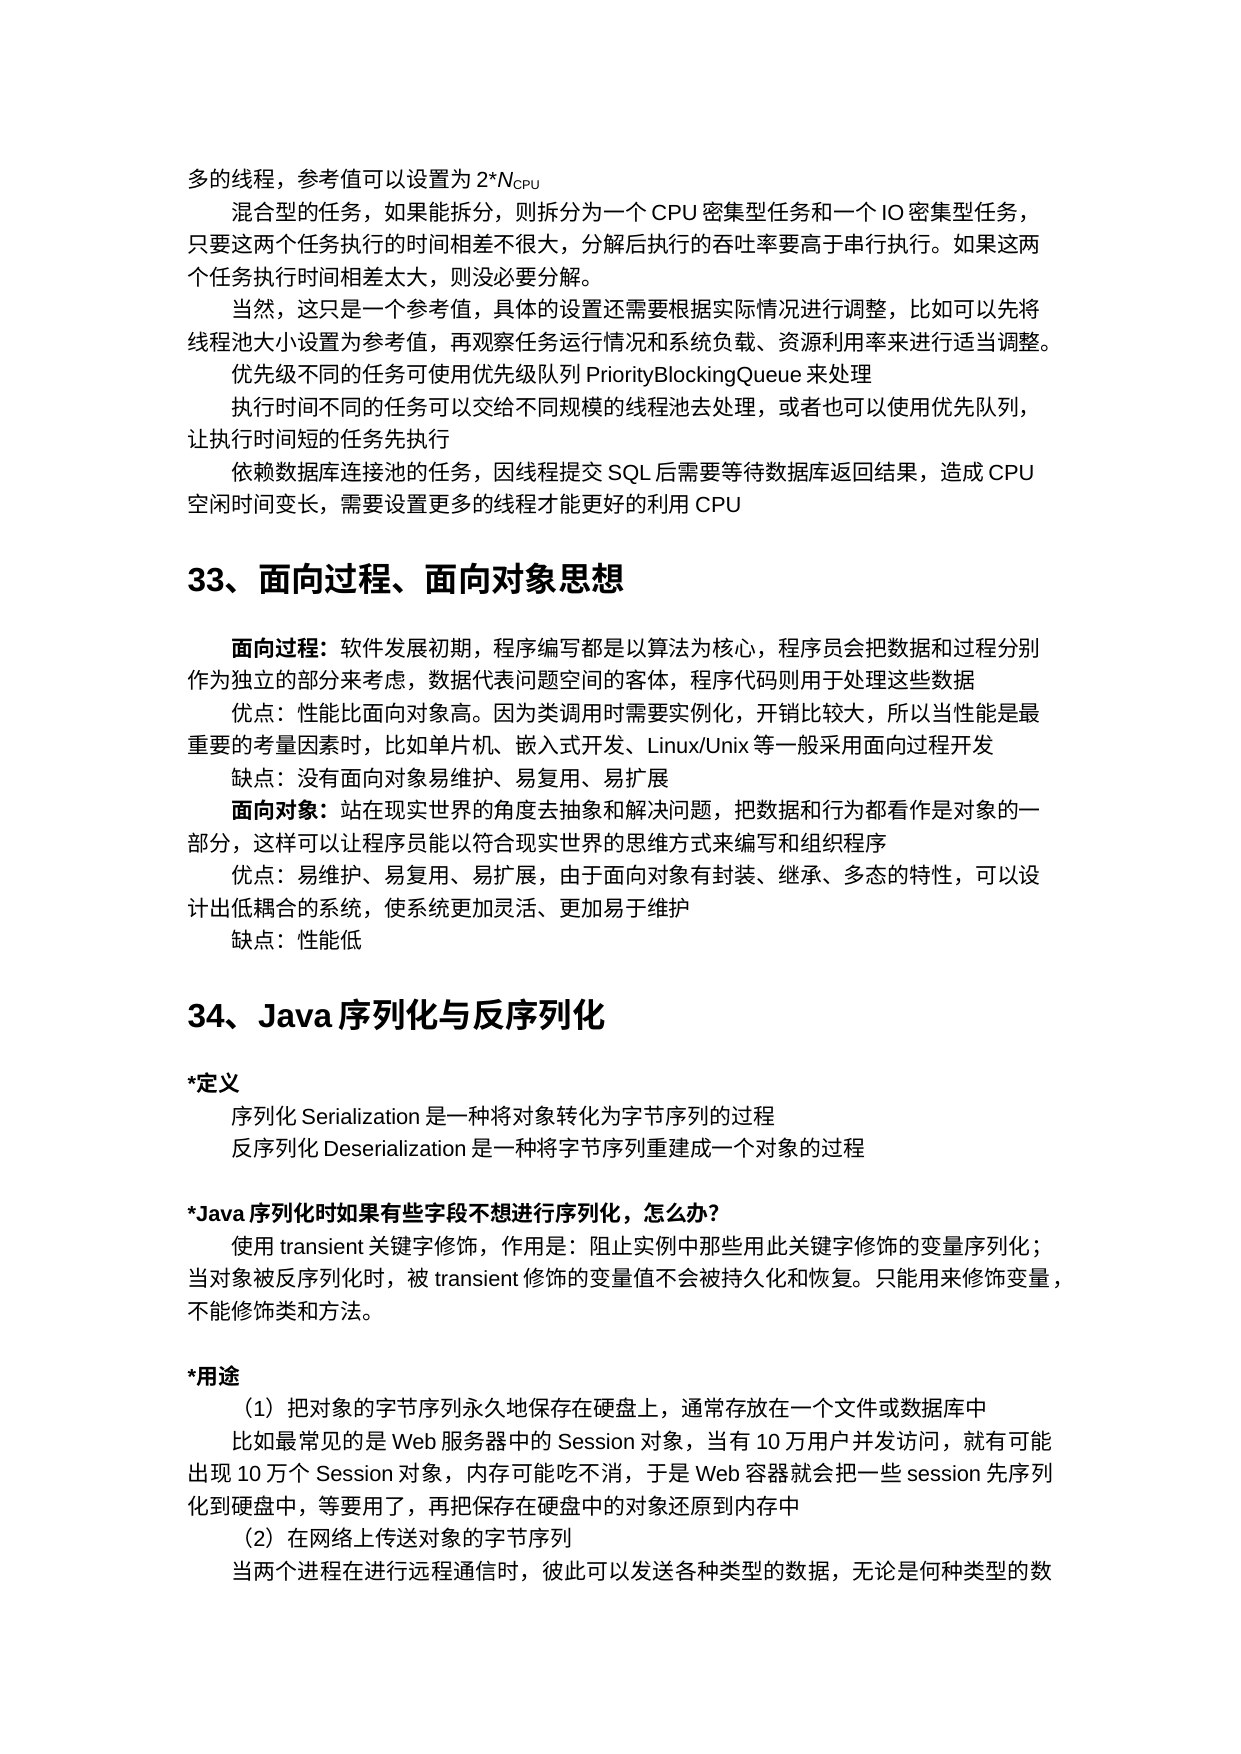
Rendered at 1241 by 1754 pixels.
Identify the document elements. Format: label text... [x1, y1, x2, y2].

text *用途 [187, 1358, 1053, 1391]
subtitle 34、Java序列化与反序列化 [187, 980, 1053, 1045]
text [187, 1553, 1053, 1586]
text 面向对象：站在现实世界的角度去抽象和解决问题，把数据和行为都看作是对象的一部分，这样可以让程序员能以符合现实世界的思维方式来编写和组织程序 [187, 793, 1053, 858]
text *定义 [187, 1066, 1053, 1098]
text 缺点：性能低 [187, 923, 1053, 955]
text 序列化Serialization是一种将对象转化为字节序列的过程 [187, 1098, 1053, 1131]
text 反序列化Deserialization是一种将字节序列重建成一个对象的过程 [187, 1131, 1053, 1163]
text 依赖数据库连接池的任务，因线程提交SQL后需要等待数据库返回结果，造成CPU空闲时间变长，需要设置更多的线程才能更好的利用CPU [187, 454, 1053, 519]
text 执行时间不同的任务可以交给不同规模的线程池去处理，或者也可以使用优先队列，让执行时间短的任务先执行 [187, 389, 1053, 454]
text 优点：易维护、易复用、易扩展，由于面向对象有封装、继承、多态的特性，可以设计出低耦合的系统，使系统更加灵活、更加易于维护 [187, 858, 1053, 923]
text 混合型的任务，如果能拆分，则拆分为一个CPU密集型任务和一个IO密集型任务，只要这两个任务执行的时间相差不很大，分解后执行的吞吐率要高于串行执行。如果这两个任务执行时间相差太大，则没必要分解。 [187, 194, 1053, 292]
text 面向过程：软件发展初期，程序编写都是以算法为核心，程序员会把数据和过程分别作为独立的部分来考虑，数据代表问题空间的客体，程序代码则用于处理这些数据 [187, 630, 1053, 695]
text 缺点：没有面向对象易维护、易复用、易扩展 [187, 760, 1053, 793]
text 比如最常见的是Web服务器中的Session对象，当有10万用户并发访问，就有可能出现10万个Session对象，内存可能吃不消，于是Web容器就会把一些session先序列化到硬盘中，等要用了，再把保存在硬盘中的对象还原到内存中 [187, 1423, 1053, 1521]
text 当然，这只是一个参考值，具体的设置还需要根据实际情况进行调整，比如可以先将线程池大小设置为参考值，再观察任务运行情况和系统负载、资源利用率来进行适当调整。 [187, 292, 1053, 357]
text *Java序列化时如果有些字段不想进行序列化，怎么办？ [187, 1196, 1053, 1228]
text （1）把对象的字节序列永久地保存在硬盘上，通常存放在一个文件或数据库中 [187, 1391, 1053, 1423]
text 优先级不同的任务可使用优先级队列PriorityBlockingQueue来处理 [187, 357, 1053, 389]
text （2）在网络上传送对象的字节序列 [187, 1521, 1053, 1553]
text 优点：性能比面向对象高。因为类调用时需要实例化，开销比较大，所以当性能是最重要的考量因素时，比如单片机、嵌入式开发、Linux/Unix等一般采用面向过程开发 [187, 695, 1053, 760]
text 使用transient关键字修饰，作用是：阻止实例中那些用此关键字修饰的变量序列化；当对象被反序列化时，被transient修饰的变量值不会被持久化和恢复。只能用来修饰变量，不能修饰类和方法。 [187, 1228, 1053, 1326]
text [187, 162, 1053, 194]
subtitle 33、面向过程、面向对象思想 [187, 544, 1053, 609]
